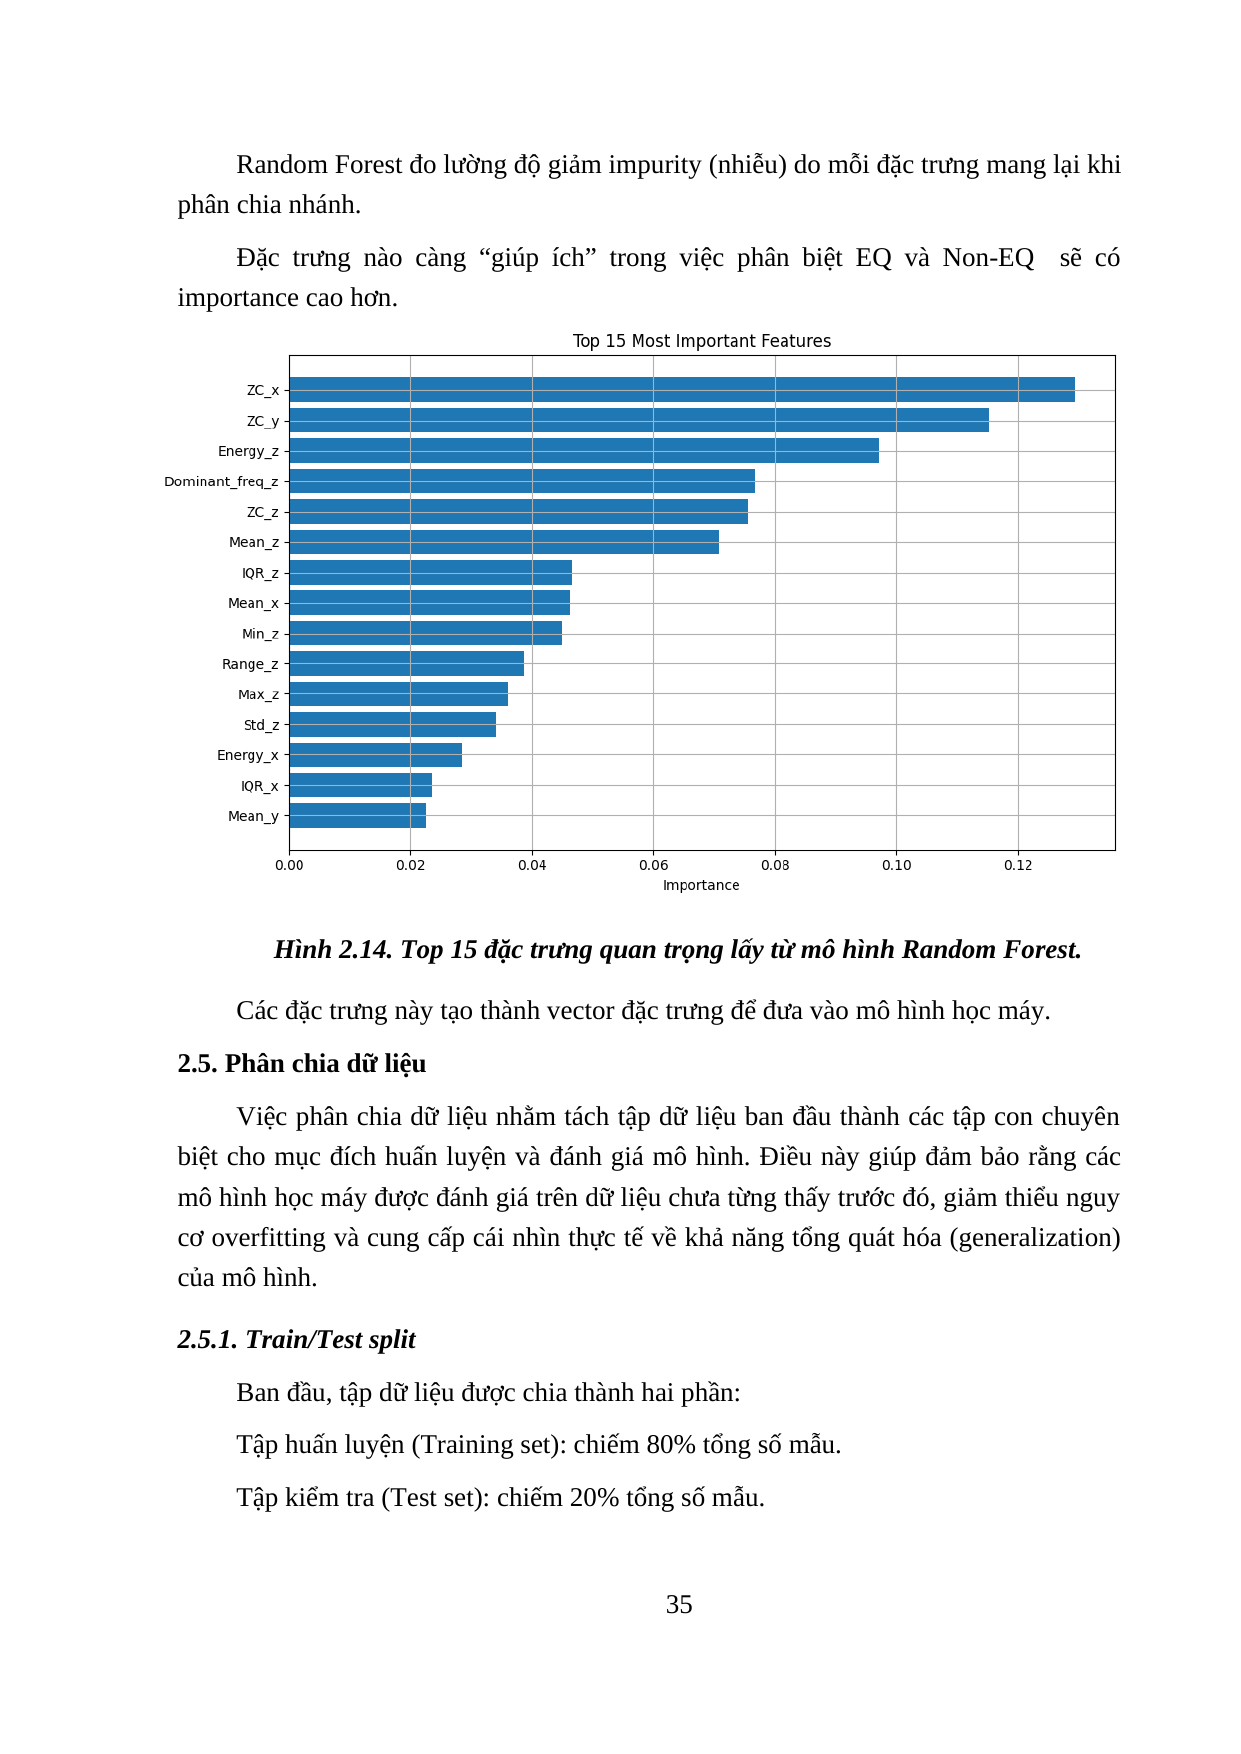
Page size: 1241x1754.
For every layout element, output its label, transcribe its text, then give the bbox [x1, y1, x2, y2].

text Các đặc trưng này tạo thành vector đặc trưng để đưa vào mô hình học máy. [177, 994, 1122, 1025]
subtitle 2.5. Phân chia dữ liệu [177, 1047, 1122, 1078]
text Tập huấn luyện (Training set): chiếm 80% tổng số mẫu. [177, 1429, 1122, 1460]
list Việc phân chia dữ liệu nhằm tách tập dữ liệu ban đầu thành các tập con chuyên biệt cho mục đích huấn luyện và đánh giá mô hình. Điều này giúp đảm bảo rằng các mô hình học máy được đánh giá trên dữ liệu chưa từng thấy trước đó, giảm thiểu nguy cơ overfitting và cung cấp cái nhìn thực tế về khả năng tổng quát hóa (generalization) của mô hình. [177, 1100, 1122, 1293]
subtitle 2.5.1. Train/Test split [177, 1323, 1122, 1354]
text Tập kiểm tra (Test set): chiếm 20% tổng số mẫu. [177, 1482, 1122, 1513]
text Đặc trưng nào càng “giúp ích” trong việc phân biệt EQ và Non-EQ sẽ có importance cao hơn. [177, 241, 1122, 313]
text Random Forest đo lường độ giảm impurity (nhiễu) do mỗi đặc trưng mang lại khi phân chia nhánh. [177, 148, 1122, 219]
picture [154, 324, 1123, 902]
text Ban đầu, tập dữ liệu được chia thành hai phần: [177, 1376, 1122, 1407]
